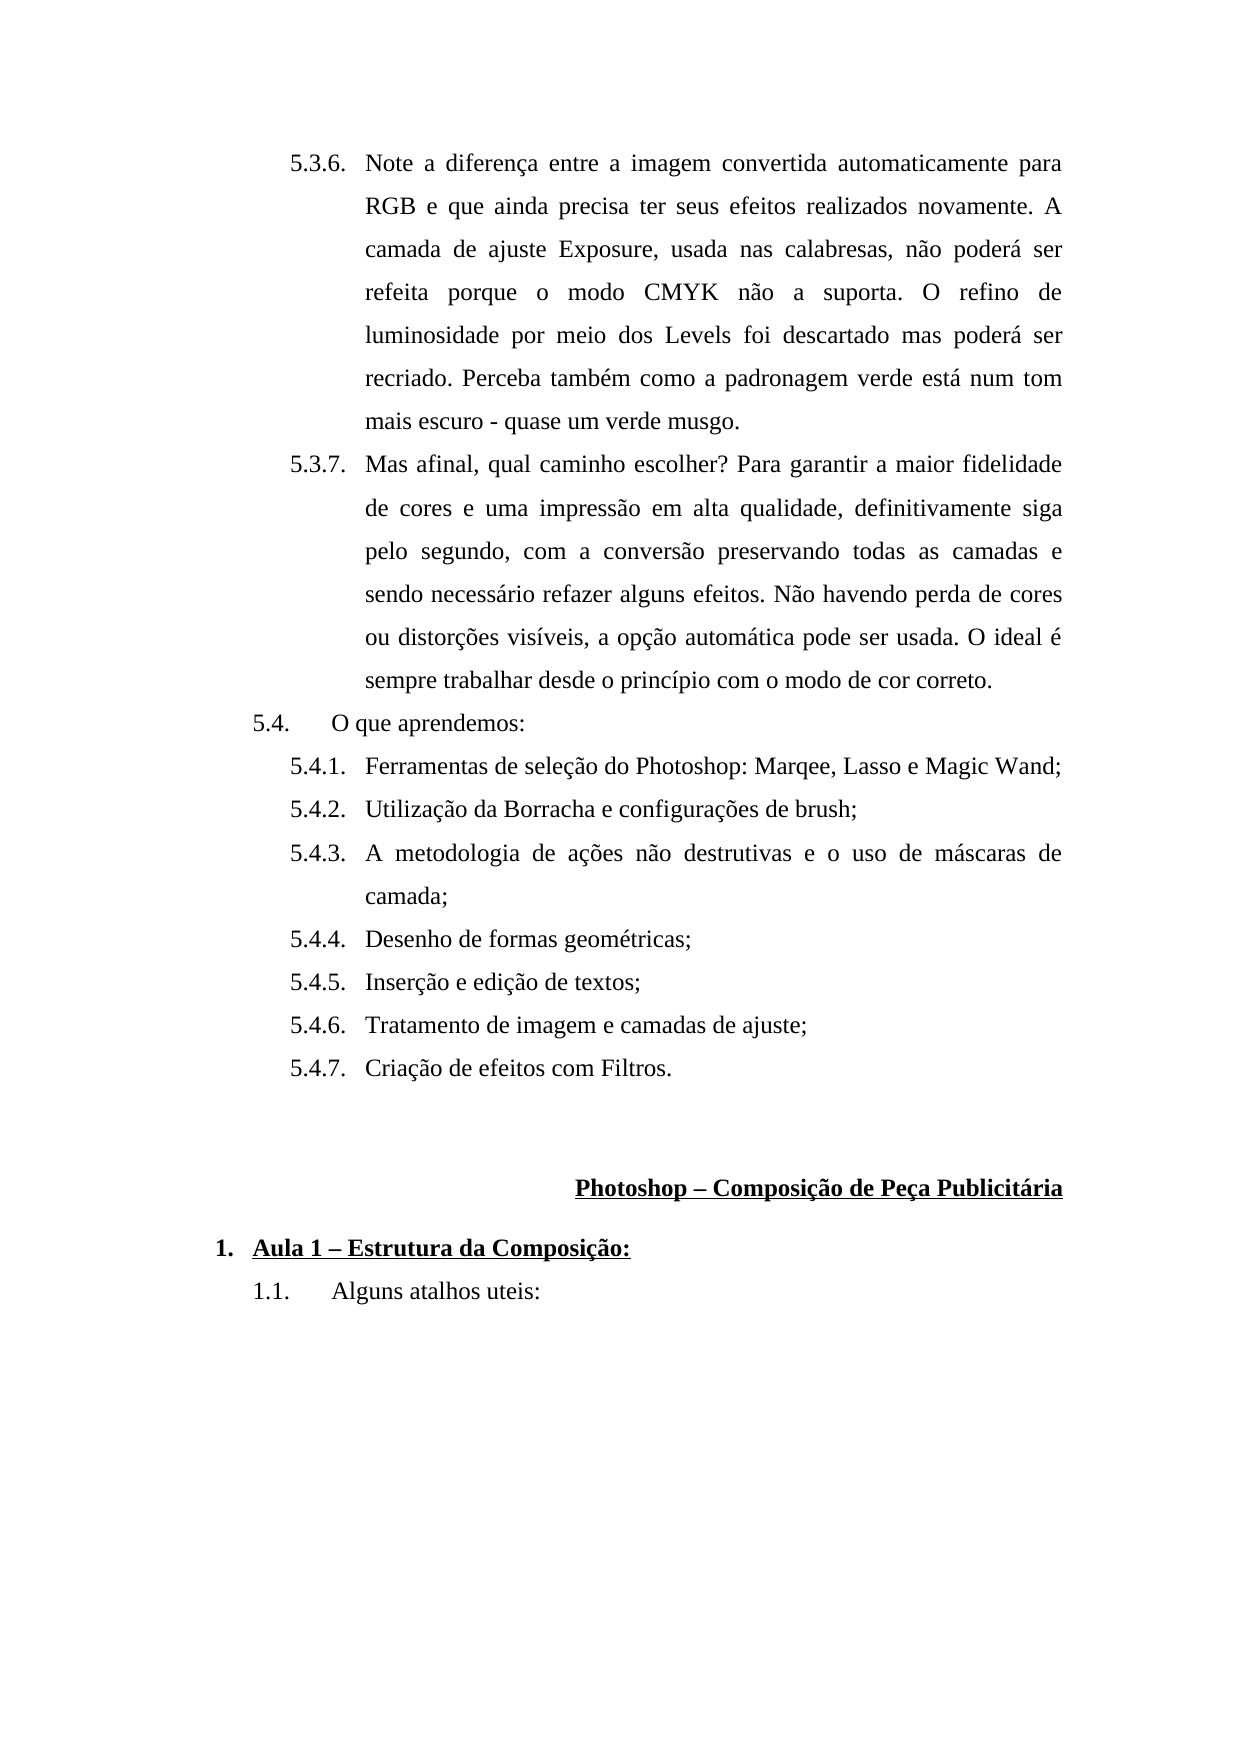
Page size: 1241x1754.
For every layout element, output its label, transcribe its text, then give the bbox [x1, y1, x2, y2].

list Aula 1 – Estrutura da Composição: [215, 1233, 1063, 1261]
list A metodologia de ações não destrutivas e o uso de máscaras de camada; [290, 838, 1063, 909]
text Photoshop – Composição de Peça Publicitária [177, 1173, 1063, 1202]
list O que aprendemos: [252, 708, 1063, 737]
list Utilização da Borracha e configurações de brush; [290, 794, 1063, 823]
list Desenho de formas geométricas; [290, 924, 1063, 953]
list Mas afinal, qual caminho escolher? Para garantir a maior fidelidade de cores e uma impressão em alta qualidade, definitivamente siga pelo segundo, com a conversão preservando todas as camadas e sendo necessário refazer alguns efeitos. Não havendo perda de cores ou distorções visíveis, a opção automática pode ser usada. O ideal é sempre trabalhar desde o princípio com o modo de cor correto. [290, 449, 1063, 694]
list Tratamento de imagem e camadas de ajuste; [290, 1010, 1063, 1039]
list Alguns atalhos uteis: [252, 1276, 1063, 1304]
list Ferramentas de seleção do Photoshop: Marqee, Lasso e Magic Wand; [290, 751, 1063, 780]
list Criação de efeitos com Filtros. [290, 1053, 1063, 1082]
list Note a diferença entre a imagem convertida automaticamente para RGB e que ainda precisa ter seus efeitos realizados novamente. A camada de ajuste Exposure, usada nas calabresas, não poderá ser refeita porque o modo CMYK não a suporta. O refino de luminosidade por meio dos Levels foi descartado mas poderá ser recriado. Perceba também como a padronagem verde está num tom mais escuro - quase um verde musgo. [290, 148, 1063, 435]
list Inserção e edição de textos; [290, 967, 1063, 996]
